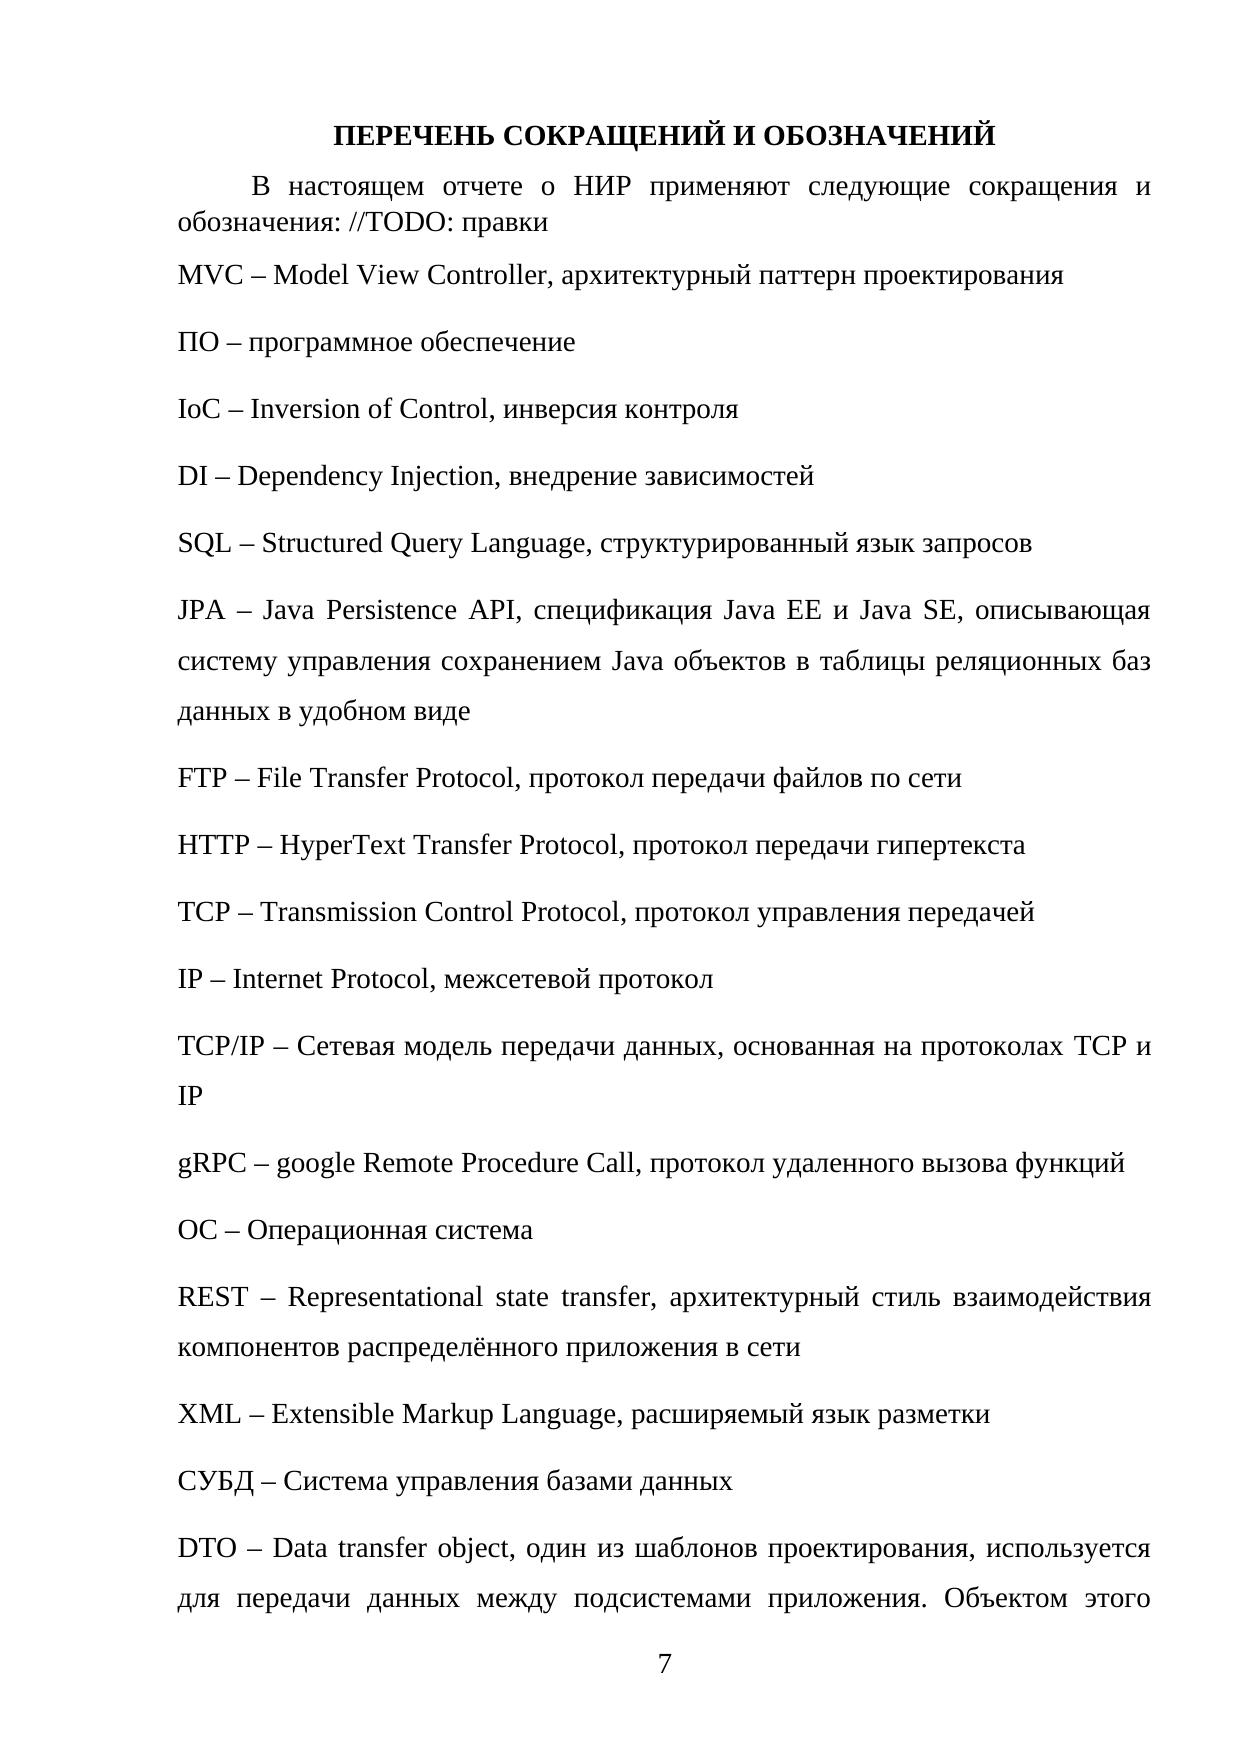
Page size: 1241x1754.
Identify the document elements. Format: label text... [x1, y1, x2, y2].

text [177, 1530, 1152, 1614]
text TCP/IP – Сетевая модель передачи данных, основанная на протоколах TCP и IP [177, 1028, 1152, 1112]
text В настоящем отчете о НИР применяют следующие сокращения и обозначения: //TODO: правки [177, 168, 1152, 238]
text СУБД – Система управления базами данных [177, 1463, 1152, 1497]
text JPA – Java Persistence API, спецификация Java EE и Java SE, описывающая систему управления сохранением Java объектов в таблицы реляционных баз данных в удобном виде [177, 592, 1152, 726]
text gRPC – google Remote Procedure Call, протокол удаленного вызова функций [177, 1145, 1152, 1179]
text XML – Extensible Markup Language, расширяемый язык разметки [177, 1396, 1152, 1430]
text REST – Representational state transfer, архитектурный стиль взаимодействия компонентов распределённого приложения в сети [177, 1279, 1152, 1363]
text ПО – программное обеспечение [177, 324, 1152, 358]
text HTTP – HyperText Transfer Protocol, протокол передачи гипертекста [177, 827, 1152, 860]
text DI – Dependency Injection, внедрение зависимостей [177, 458, 1152, 492]
text SQL – Structured Query Language, структурированный язык запросов [177, 525, 1152, 559]
subtitle ПЕРЕЧЕНЬ СОКРАЩЕНИЙ И ОБОЗНАЧЕНИЙ [177, 118, 1152, 152]
text FTP – File Transfer Protocol, протокол передачи файлов по сети [177, 760, 1152, 793]
text TCP – Transmission Control Protocol, протокол управления передачей [177, 894, 1152, 927]
text MVC – Model View Controller, архитектурный паттерн проектирования [177, 257, 1152, 291]
text IoC – Inversion of Control, инверсия контроля [177, 391, 1152, 425]
text ОС – Операционная система [177, 1212, 1152, 1246]
text IP – Internet Protocol, межсетевой протокол [177, 961, 1152, 994]
